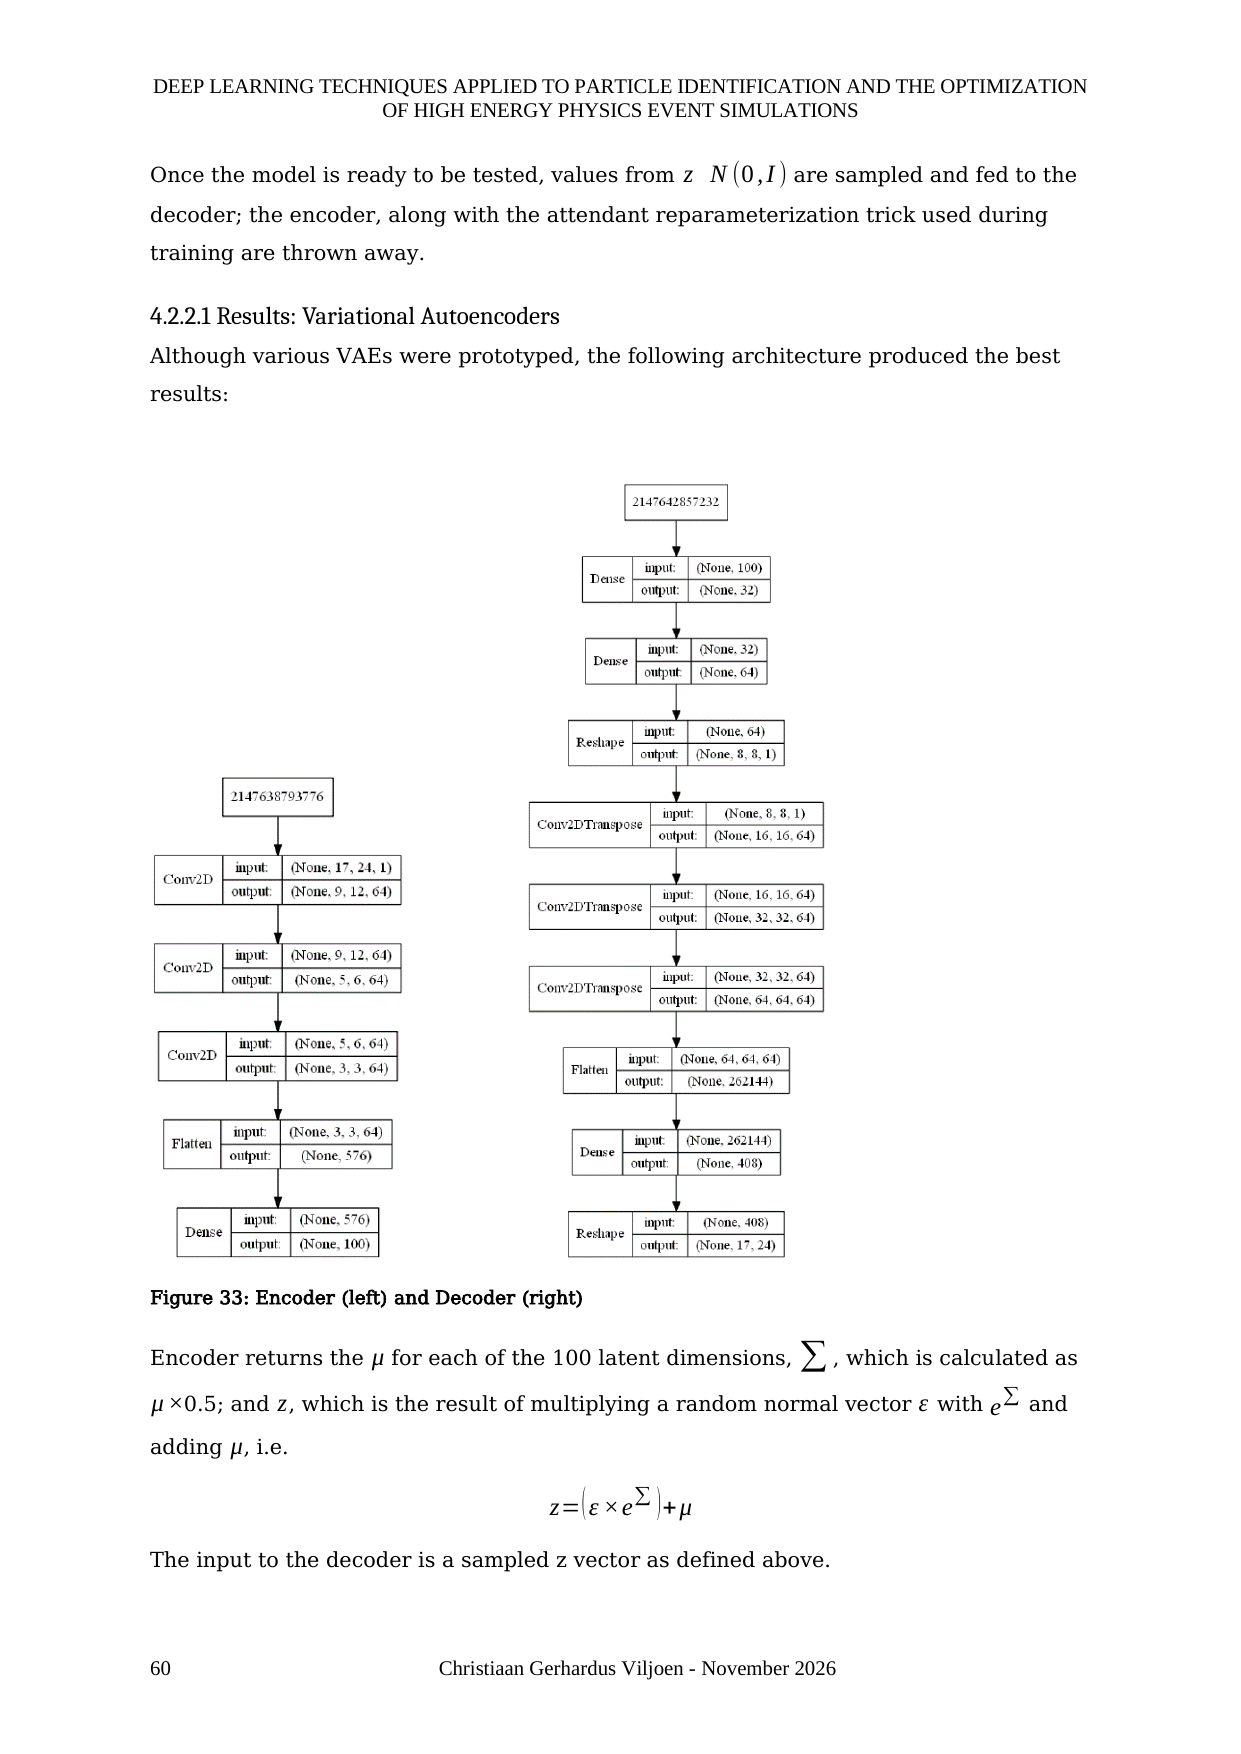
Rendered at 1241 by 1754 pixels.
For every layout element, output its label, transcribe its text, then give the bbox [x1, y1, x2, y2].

text Encoder returns the for each of the 100 latent dimensions, , which is calculated as 0.5; and , which is the result of multiplying a random normal vector with and adding , i.e. [150, 1340, 1090, 1460]
picture [525, 480, 827, 1261]
text Although various VAEs were prototyped, the following architecture produced the best results: [150, 343, 1090, 406]
text Once the model is ready to be tested, values from are sampled and fed to the decoder; the encoder, along with the attendant reparameterization trick used during training are thrown away. [150, 159, 1090, 264]
picture [150, 773, 405, 1261]
subtitle Results: Variational Autoencoders [150, 302, 1090, 331]
text The input to the decoder is a sampled z vector as defined above. [150, 1547, 1090, 1572]
